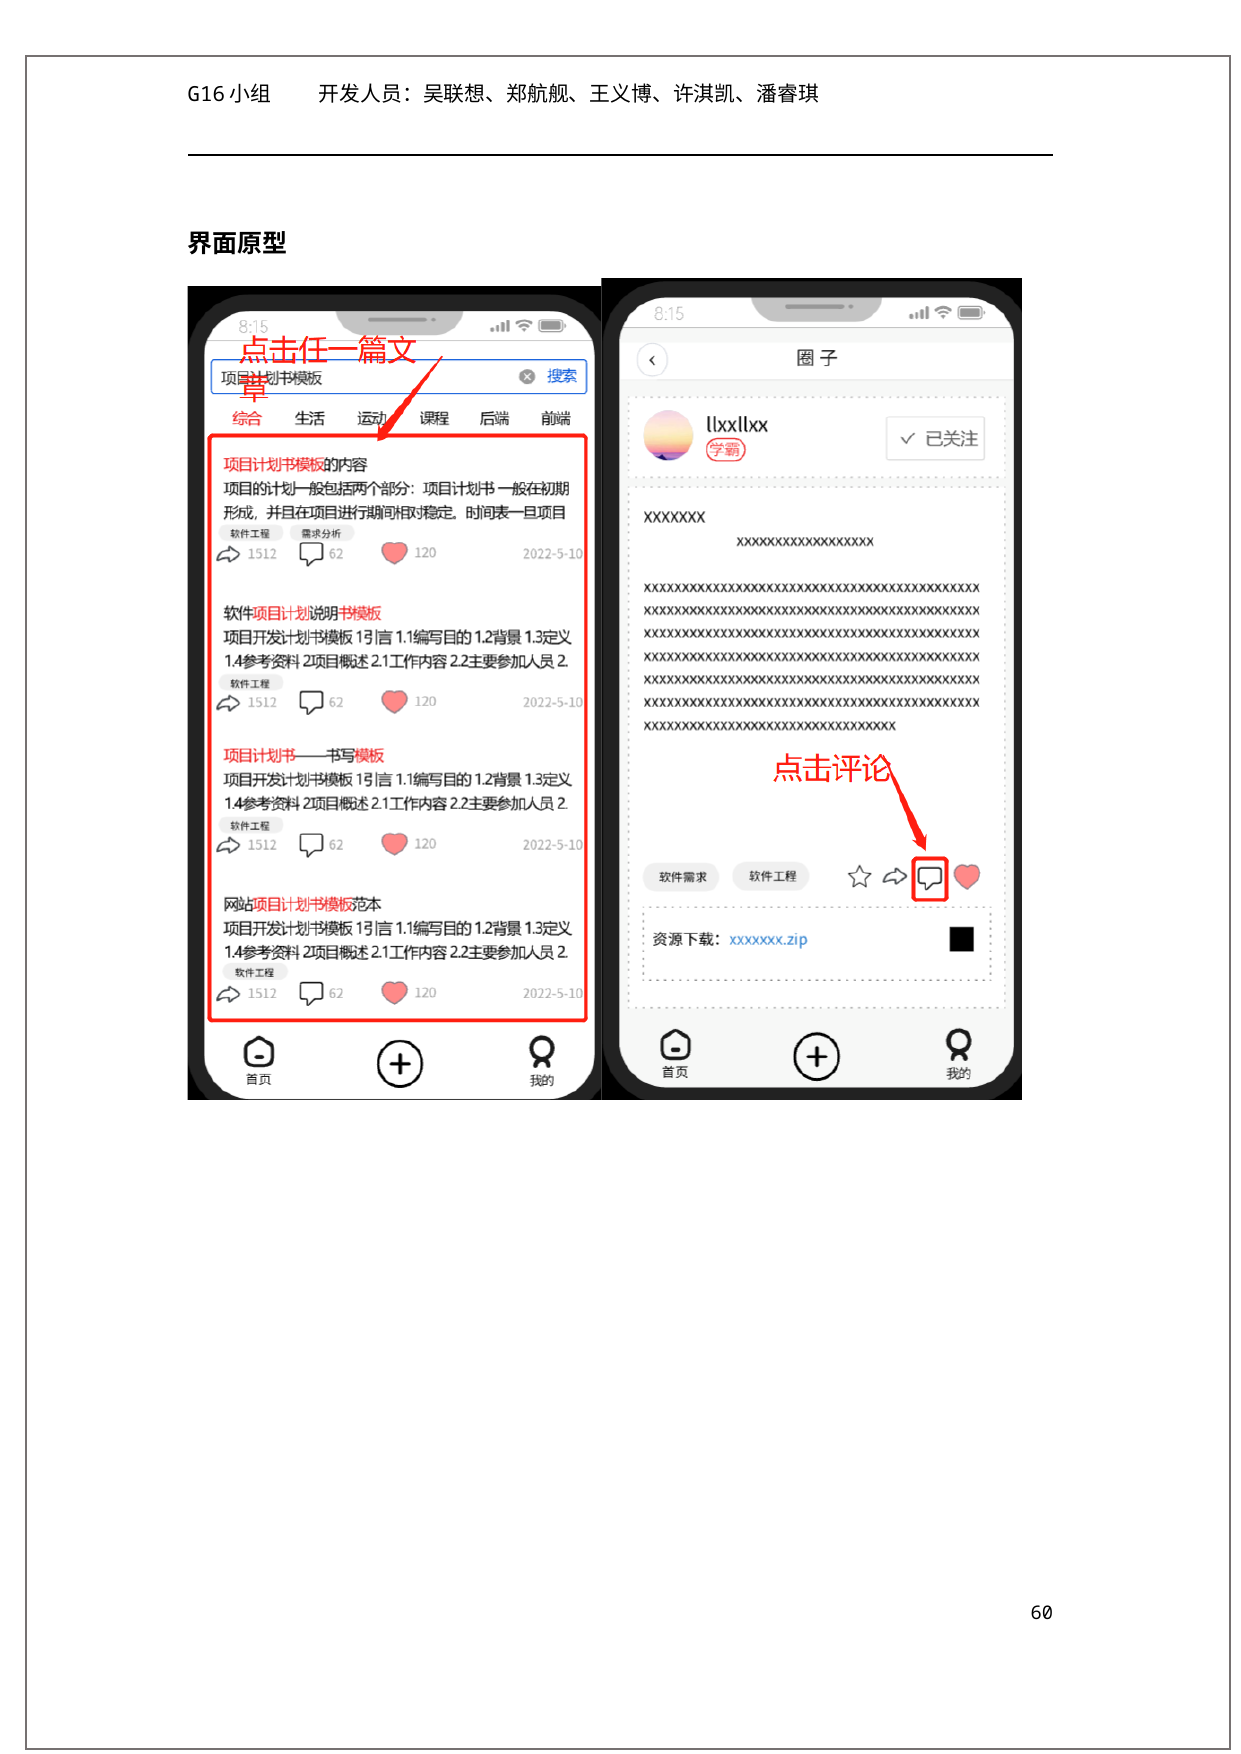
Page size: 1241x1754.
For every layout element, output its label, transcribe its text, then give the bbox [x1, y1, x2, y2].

subtitle 界面原型 [187, 224, 1053, 260]
picture [187, 278, 1022, 1100]
